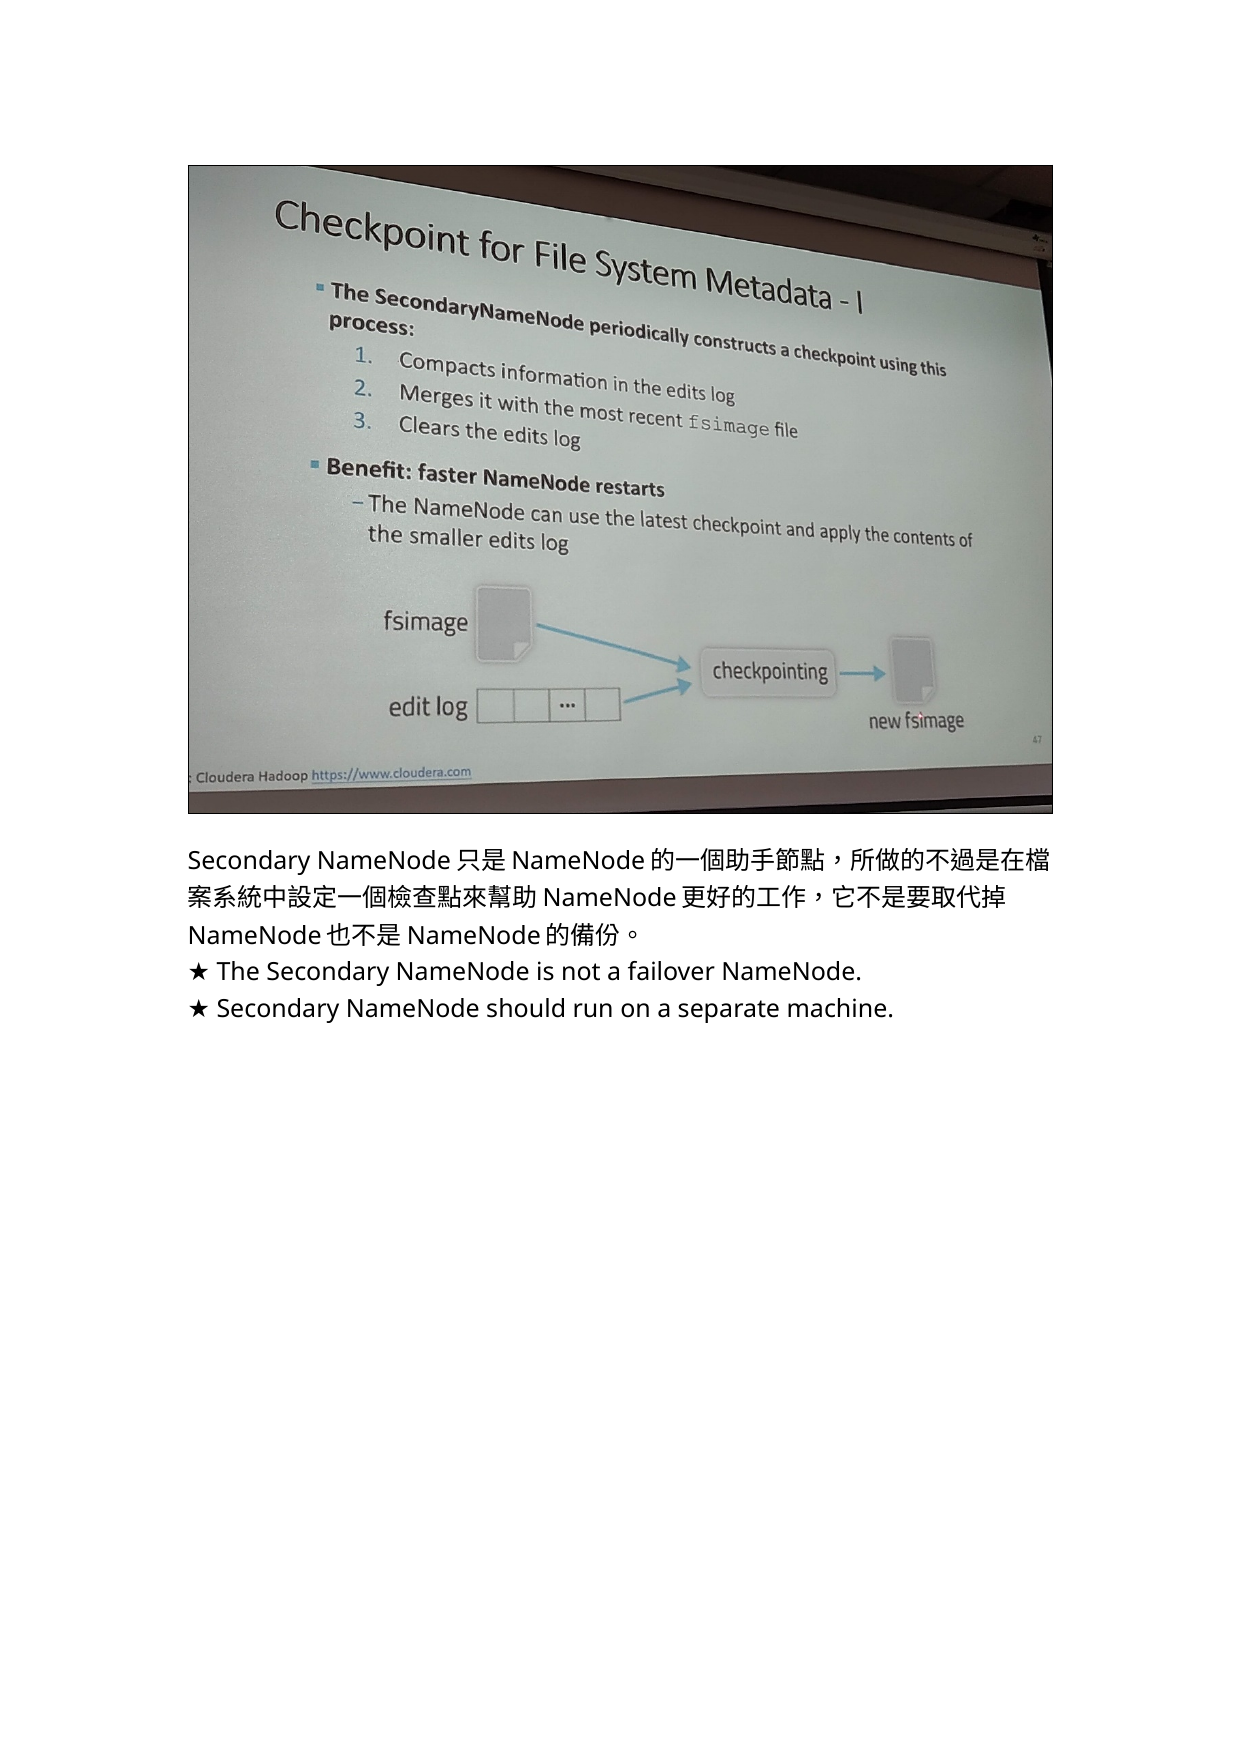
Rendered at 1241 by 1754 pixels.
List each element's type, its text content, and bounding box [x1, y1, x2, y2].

text ★ Secondary NameNode should run on a separate machine. [187, 989, 1053, 1027]
text ★ The Secondary NameNode is not a failover NameNode. [187, 952, 1053, 989]
text Secondary NameNode只是NameNode的一個助手節點，所做的不過是在檔案系統中設定一個檢查點來幫助NameNode更好的工作，它不是要取代掉NameNode也不是NameNode的備份。 [187, 839, 1053, 952]
picture [189, 166, 1052, 813]
